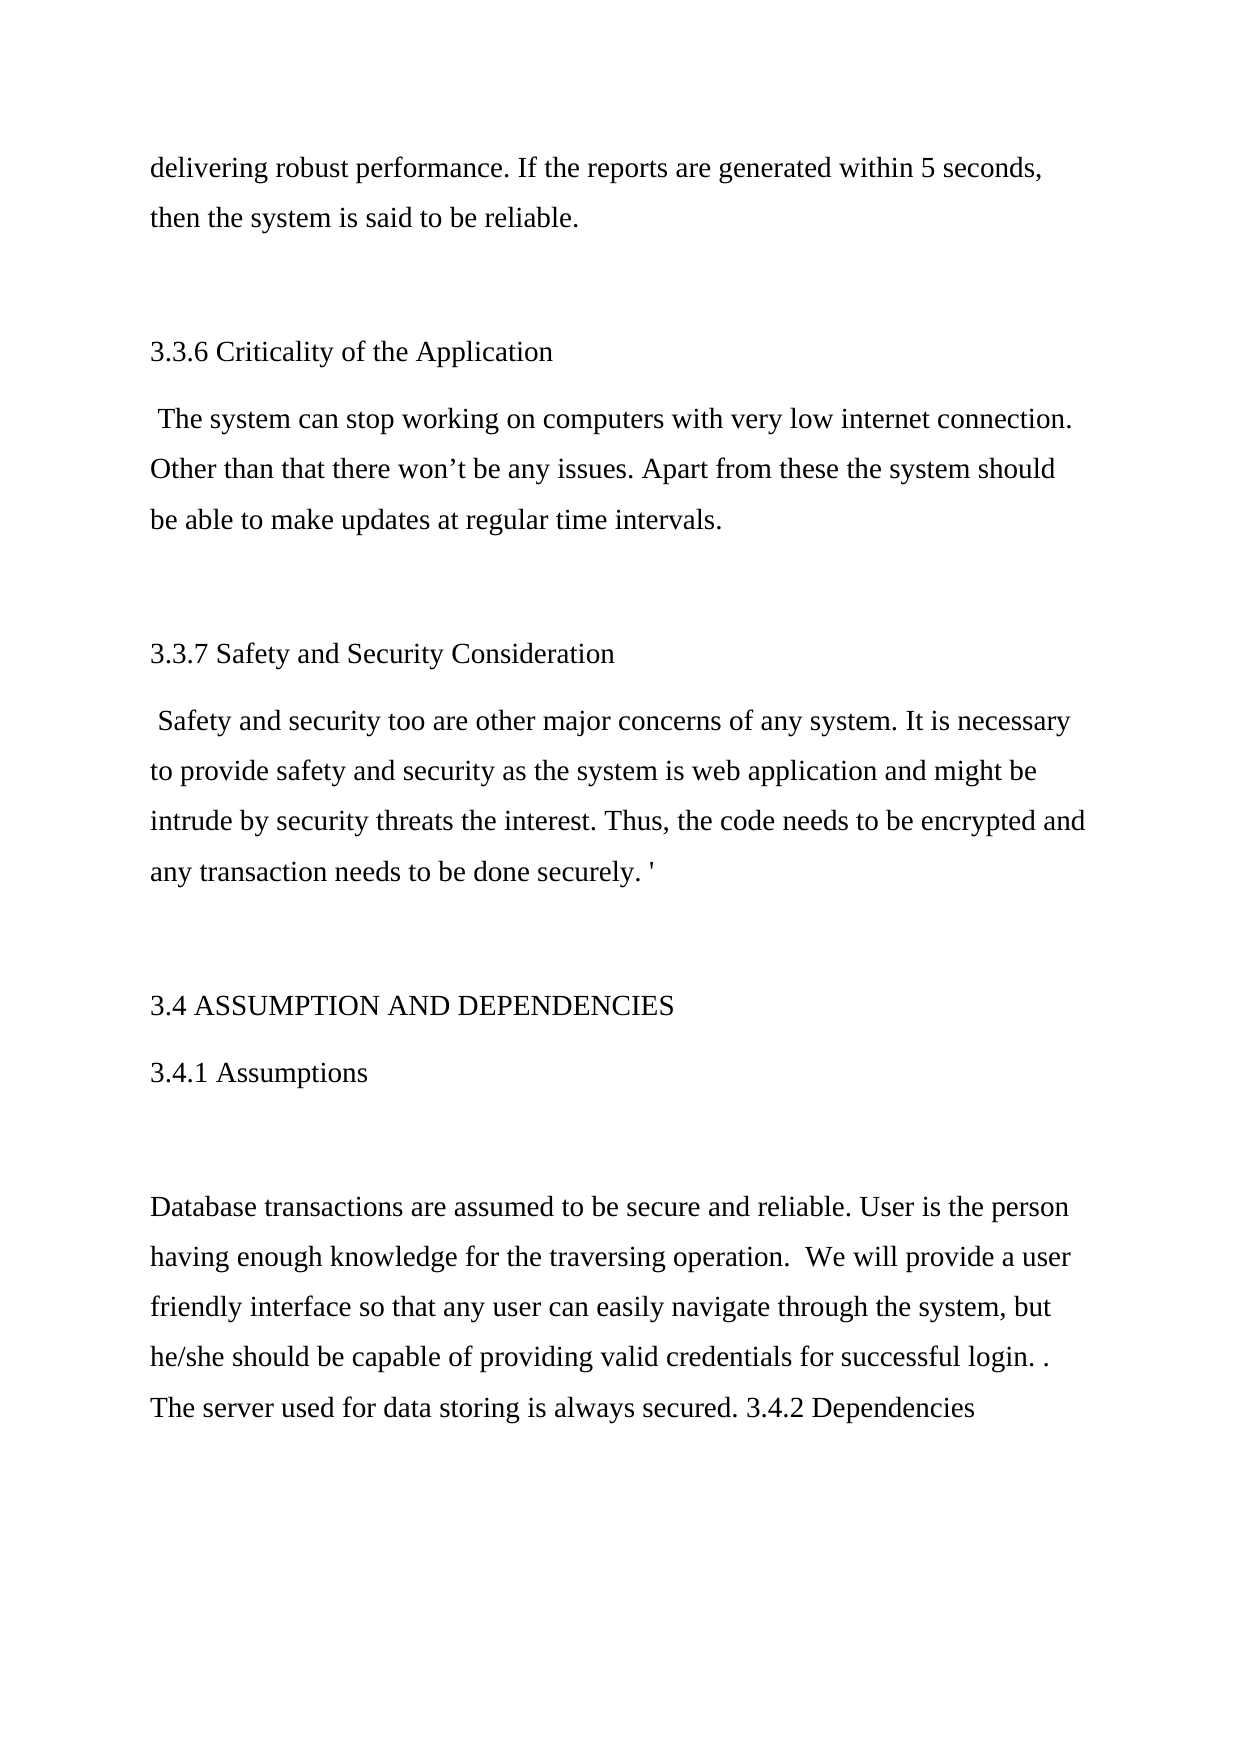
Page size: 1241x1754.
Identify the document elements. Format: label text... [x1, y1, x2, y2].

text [150, 150, 1090, 234]
text 3.3.7 Safety and Security Consideration [150, 636, 1090, 669]
text Safety and security too are other major concerns of any system. It is necessary to provide safety and security as the system is web application and might be intrude by security threats the interest. Thus, the code needs to be encrypted and any transaction needs to be done securely. ' [150, 703, 1090, 887]
text 3.4 ASSUMPTION AND DEPENDENCIES [150, 988, 1090, 1021]
text The system can stop working on computers with very low internet connection. Other than that there won’t be any issues. Apart from these the system should be able to make updates at regular time intervals. [150, 401, 1090, 535]
text Database transactions are assumed to be secure and reliable. User is the person having enough knowledge for the traversing operation. We will provide a user friendly interface so that any user can easily navigate through the system, but he/she should be capable of providing valid credentials for successful login. . The server used for data storing is always secured. 3.4.2 Dependencies [150, 1189, 1090, 1423]
text 3.4.1 Assumptions [150, 1055, 1090, 1088]
text 3.3.6 Criticality of the Application [150, 334, 1090, 368]
